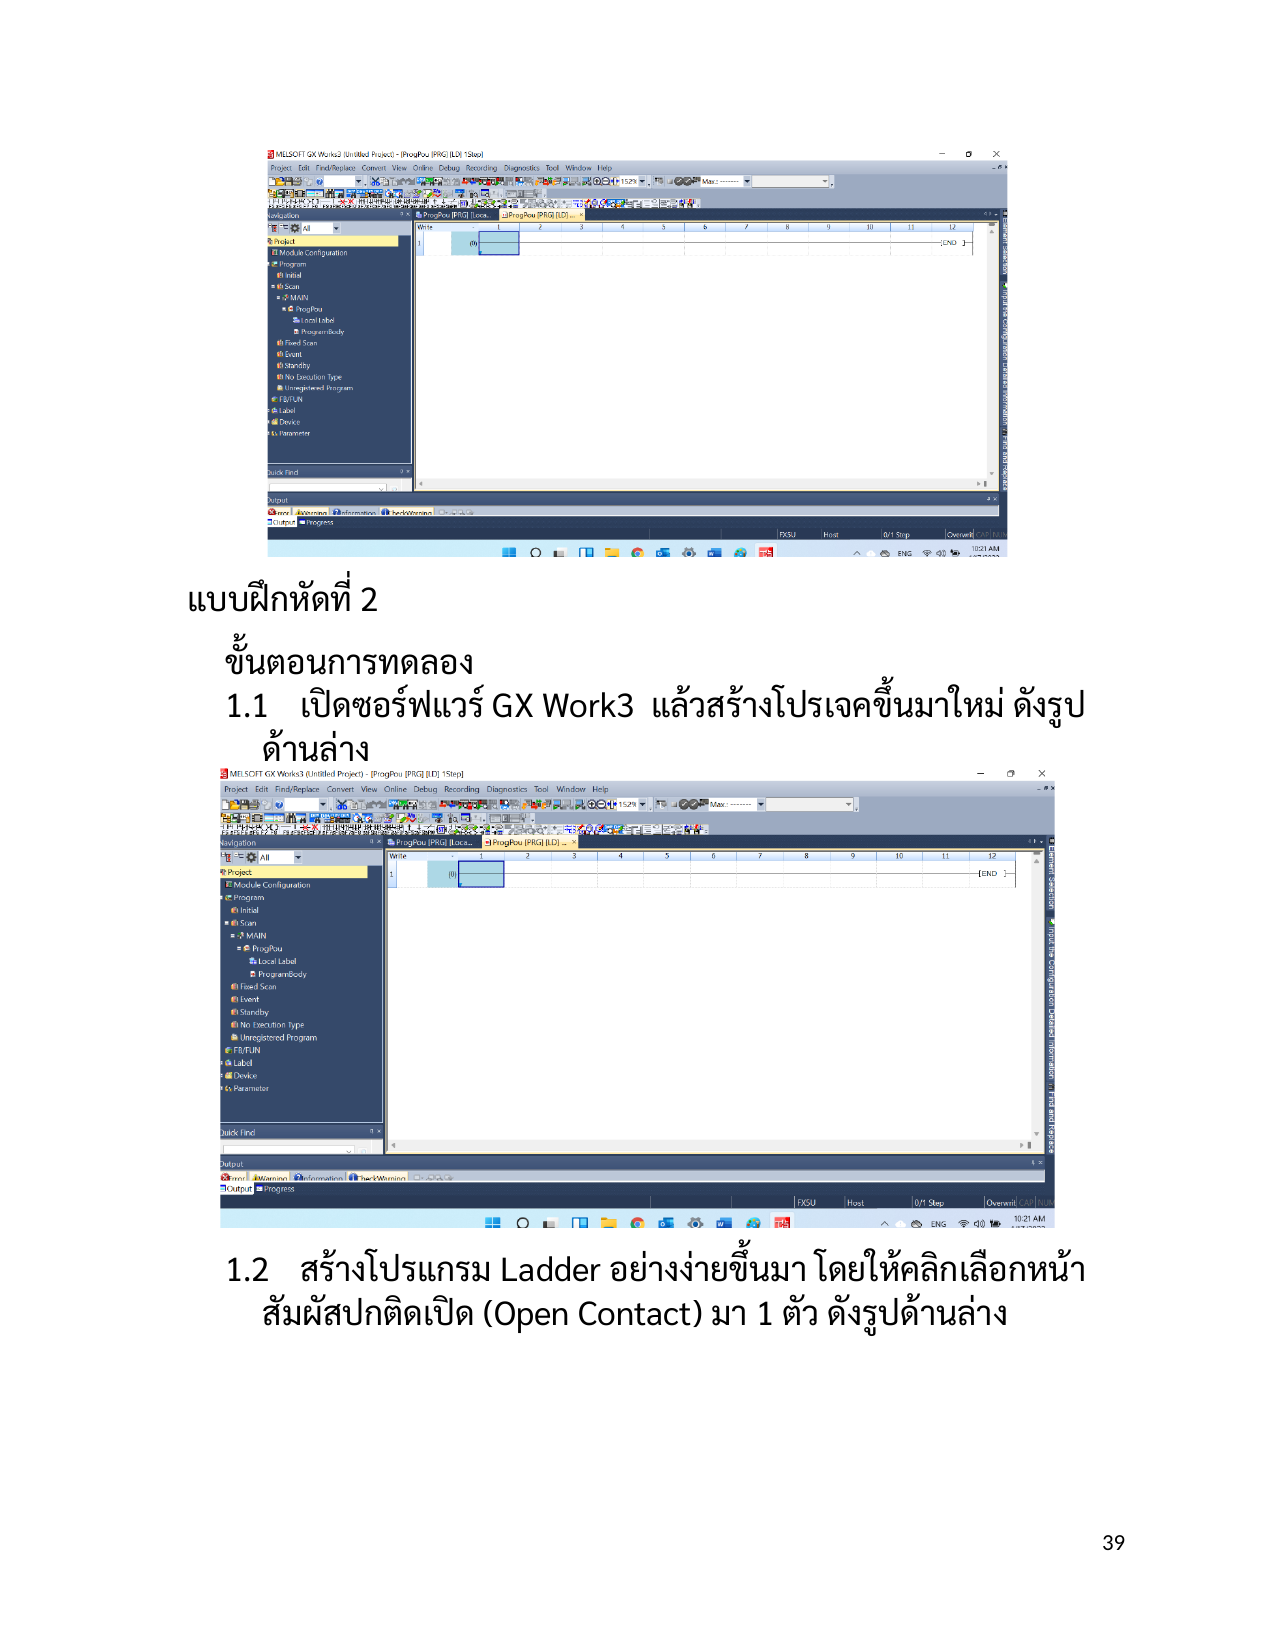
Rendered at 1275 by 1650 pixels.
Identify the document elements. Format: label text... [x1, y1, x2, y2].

picture [220, 768, 1055, 1228]
list เปิดซอร์ฟแวร์ GX Work3 แล้วสร้างโปรเจคขึ้นมาใหม่ ดังรูปด้านล่าง [225, 682, 1125, 769]
text แบบฝึกหัดที่ 2 [187, 575, 1125, 619]
picture [267, 150, 1008, 557]
list สร้างโปรแกรม Ladder อย่างง่ายขึ้นมา โดยให้คลิกเลือกหน้าสัมผัสปกติดเปิด (Open Contact) มา 1 ตัว ดังรูปด้านล่าง [225, 1246, 1125, 1333]
text ขั้นตอนการทดลอง [225, 639, 1125, 682]
